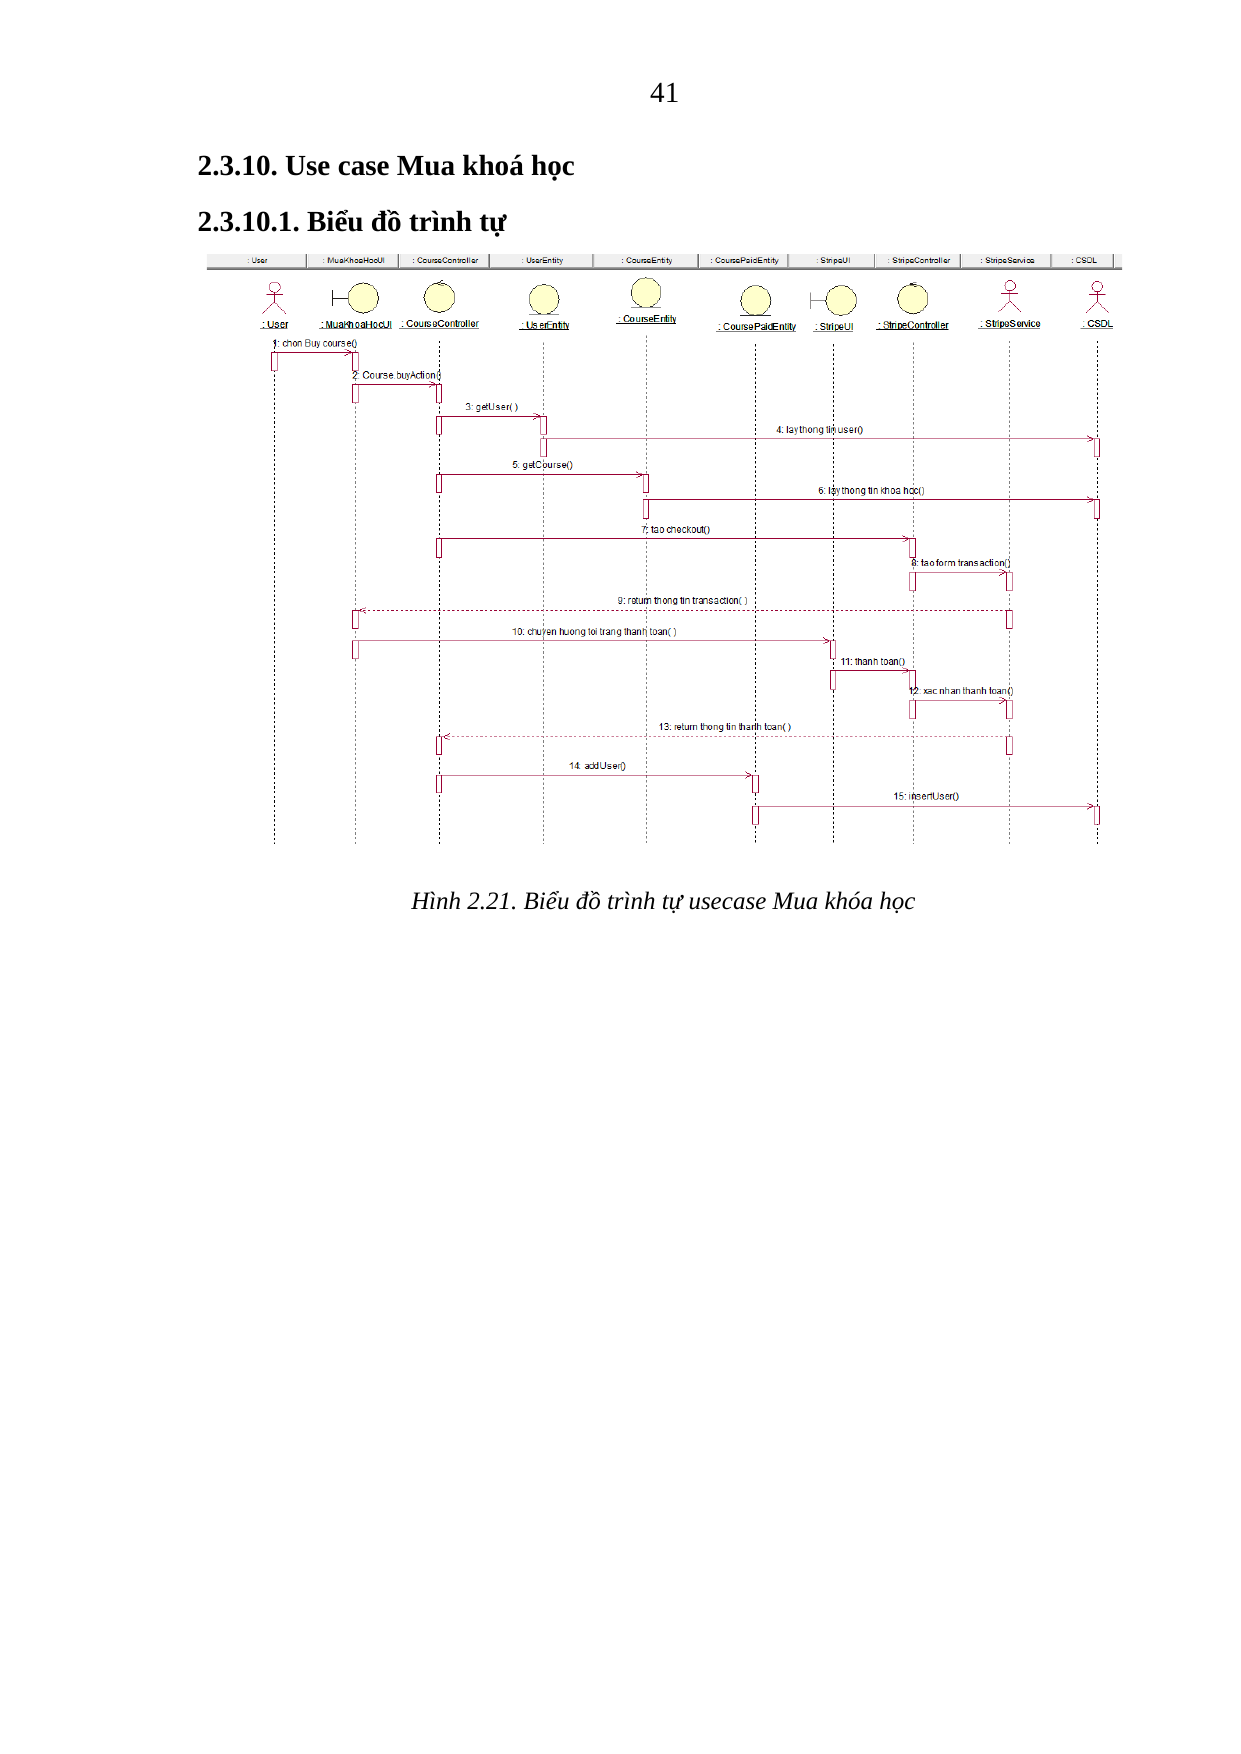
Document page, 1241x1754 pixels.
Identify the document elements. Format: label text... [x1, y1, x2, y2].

text Hình 2.21. Biểu đồ trình tự usecase Mua khóa học [207, 886, 1122, 915]
subtitle 2.3.10.1. Biểu đồ trình tự [197, 204, 1122, 238]
subtitle 2.3.10. Use case Mua khoá học [197, 148, 1122, 181]
picture [206, 254, 1123, 853]
